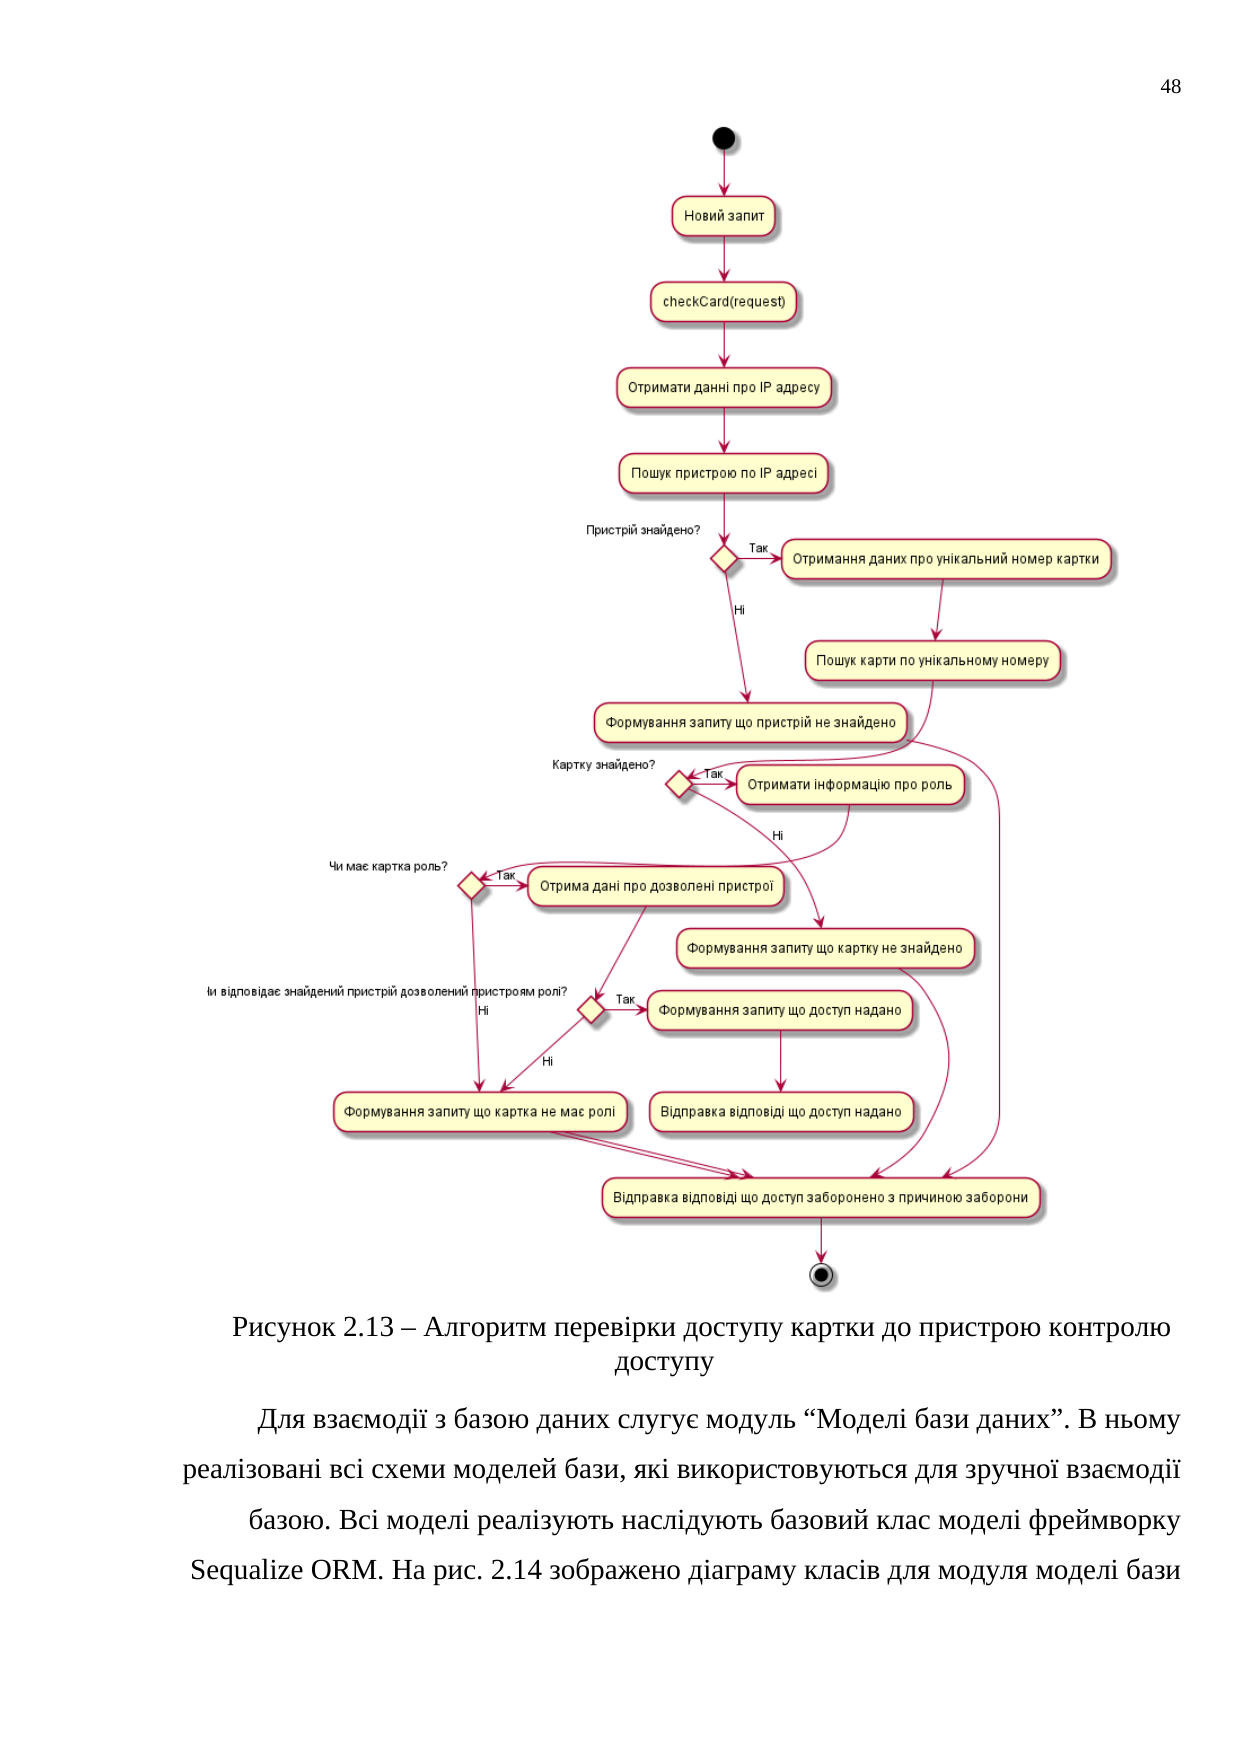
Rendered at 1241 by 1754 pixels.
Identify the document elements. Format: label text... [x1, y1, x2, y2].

text Рисунок 2.13 – Алгоритм перевірки доступу картки до пристрою контролю доступу [148, 1309, 1181, 1376]
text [148, 1401, 1181, 1586]
picture [207, 118, 1122, 1297]
